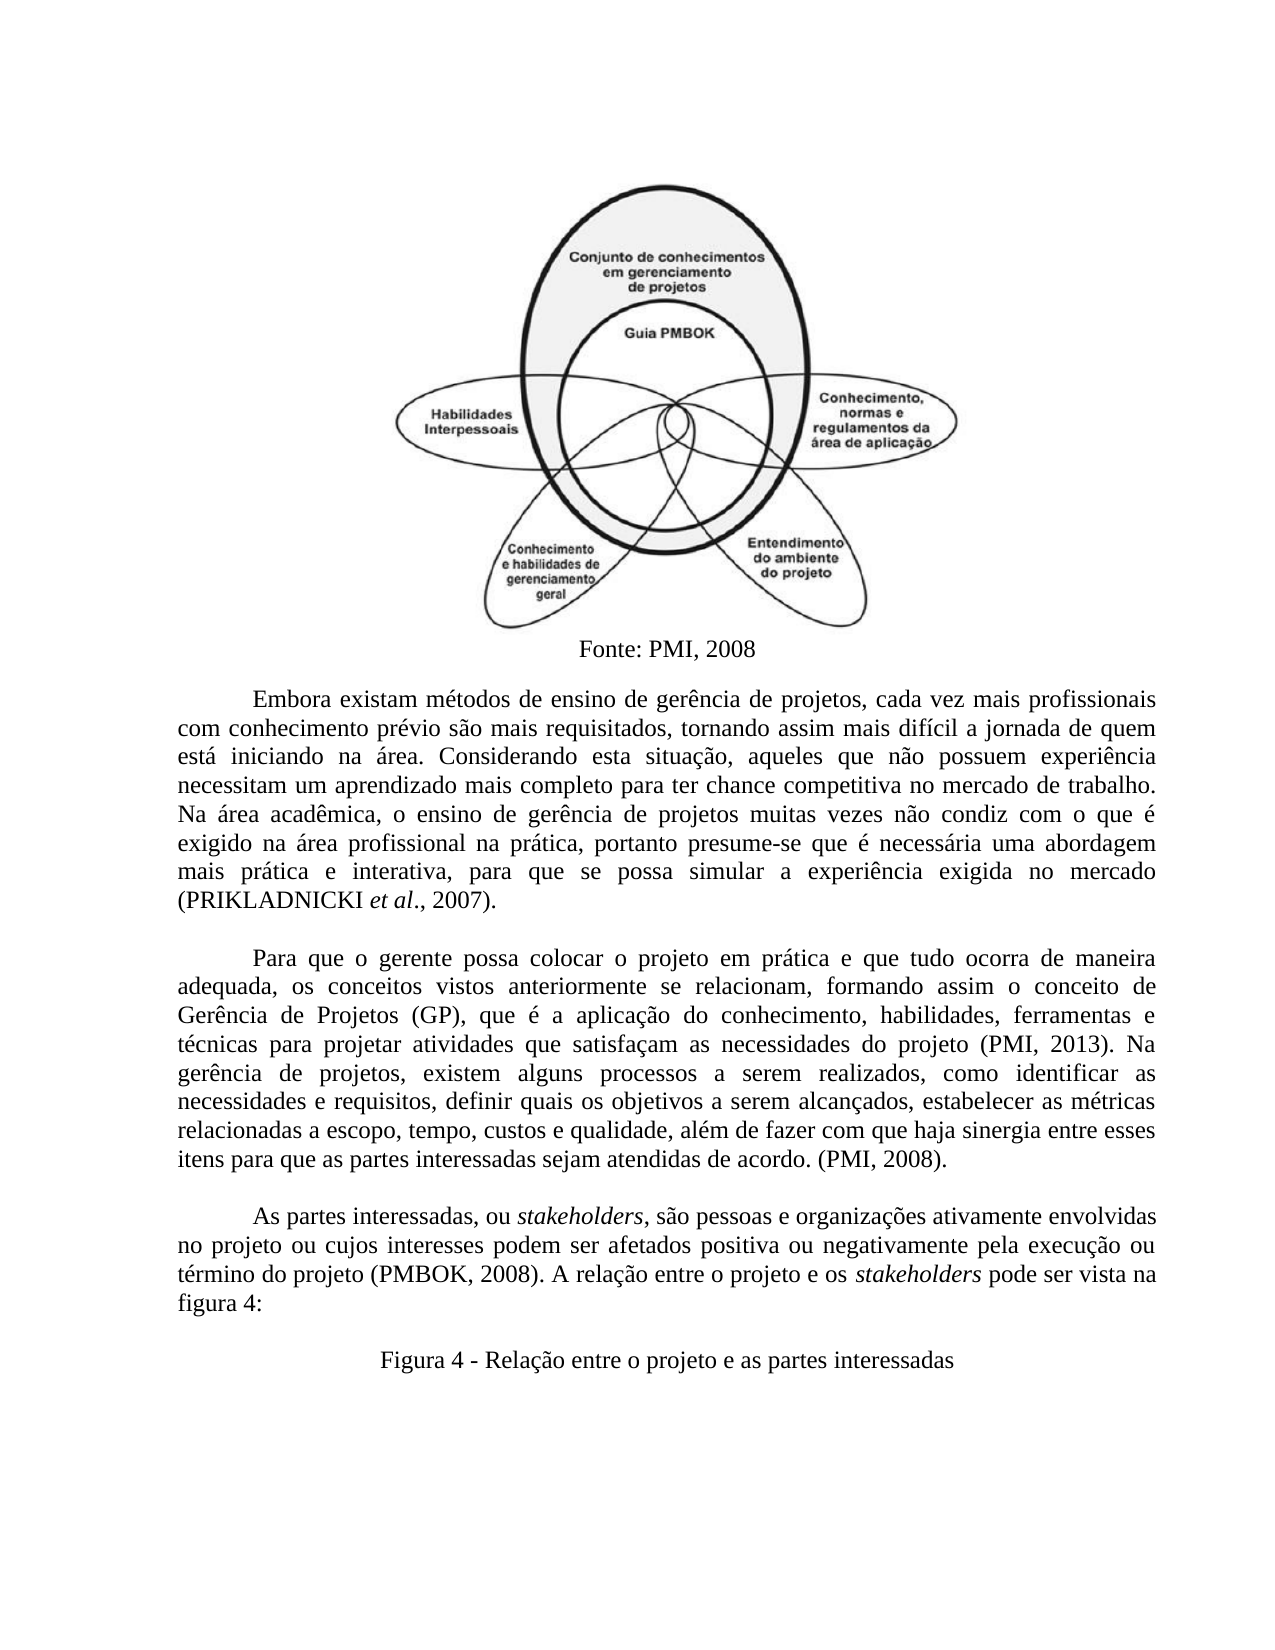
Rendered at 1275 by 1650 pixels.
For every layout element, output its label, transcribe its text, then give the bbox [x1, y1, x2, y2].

text Figura 4 - Relação entre o projeto e as partes interessadas [177, 1345, 1157, 1374]
text Fonte: PMI, 2008 [177, 634, 1157, 663]
text Embora existam métodos de ensino de gerência de projetos, cada vez mais profissionais com conhecimento prévio são mais requisitados, tornando assim mais difícil a jornada de quem está iniciando na área. Considerando esta situação, aqueles que não possuem experiência necessitam um aprendizado mais completo para ter chance competitiva no mercado de trabalho. Na área acadêmica, o ensino de gerência de projetos muitas vezes não condiz com o que é exigido na área profissional na prática, portanto presume-se que é necessária uma abordagem mais prática e interativa, para que se possa simular a experiência exigida no mercado (PRIKLADNICKI et al., 2007). [177, 684, 1157, 914]
text Para que o gerente possa colocar o projeto em prática e que tudo ocorra de maneira adequada, os conceitos vistos anteriormente se relacionam, formando assim o conceito de Gerência de Projetos (GP), que é a aplicação do conhecimento, habilidades, ferramentas e técnicas para projetar atividades que satisfaçam as necessidades do projeto (PMI, 2013). Na gerência de projetos, existem alguns processos a serem realizados, como identificar as necessidades e requisitos, definir quais os objetivos a serem alcançados, estabelecer as métricas relacionadas a escopo, tempo, custos e qualidade, além de fazer com que haja sinergia entre esses itens para que as partes interessadas sejam atendidas de acordo. (PMI, 2008). [177, 943, 1157, 1173]
picture [366, 177, 968, 635]
text As partes interessadas, ou stakeholders, são pessoas e organizações ativamente envolvidas no projeto ou cujos interesses podem ser afetados positiva ou negativamente pela execução ou término do projeto (PMBOK, 2008). A relação entre o projeto e os stakeholders pode ser vista na figura 4: [177, 1201, 1157, 1316]
